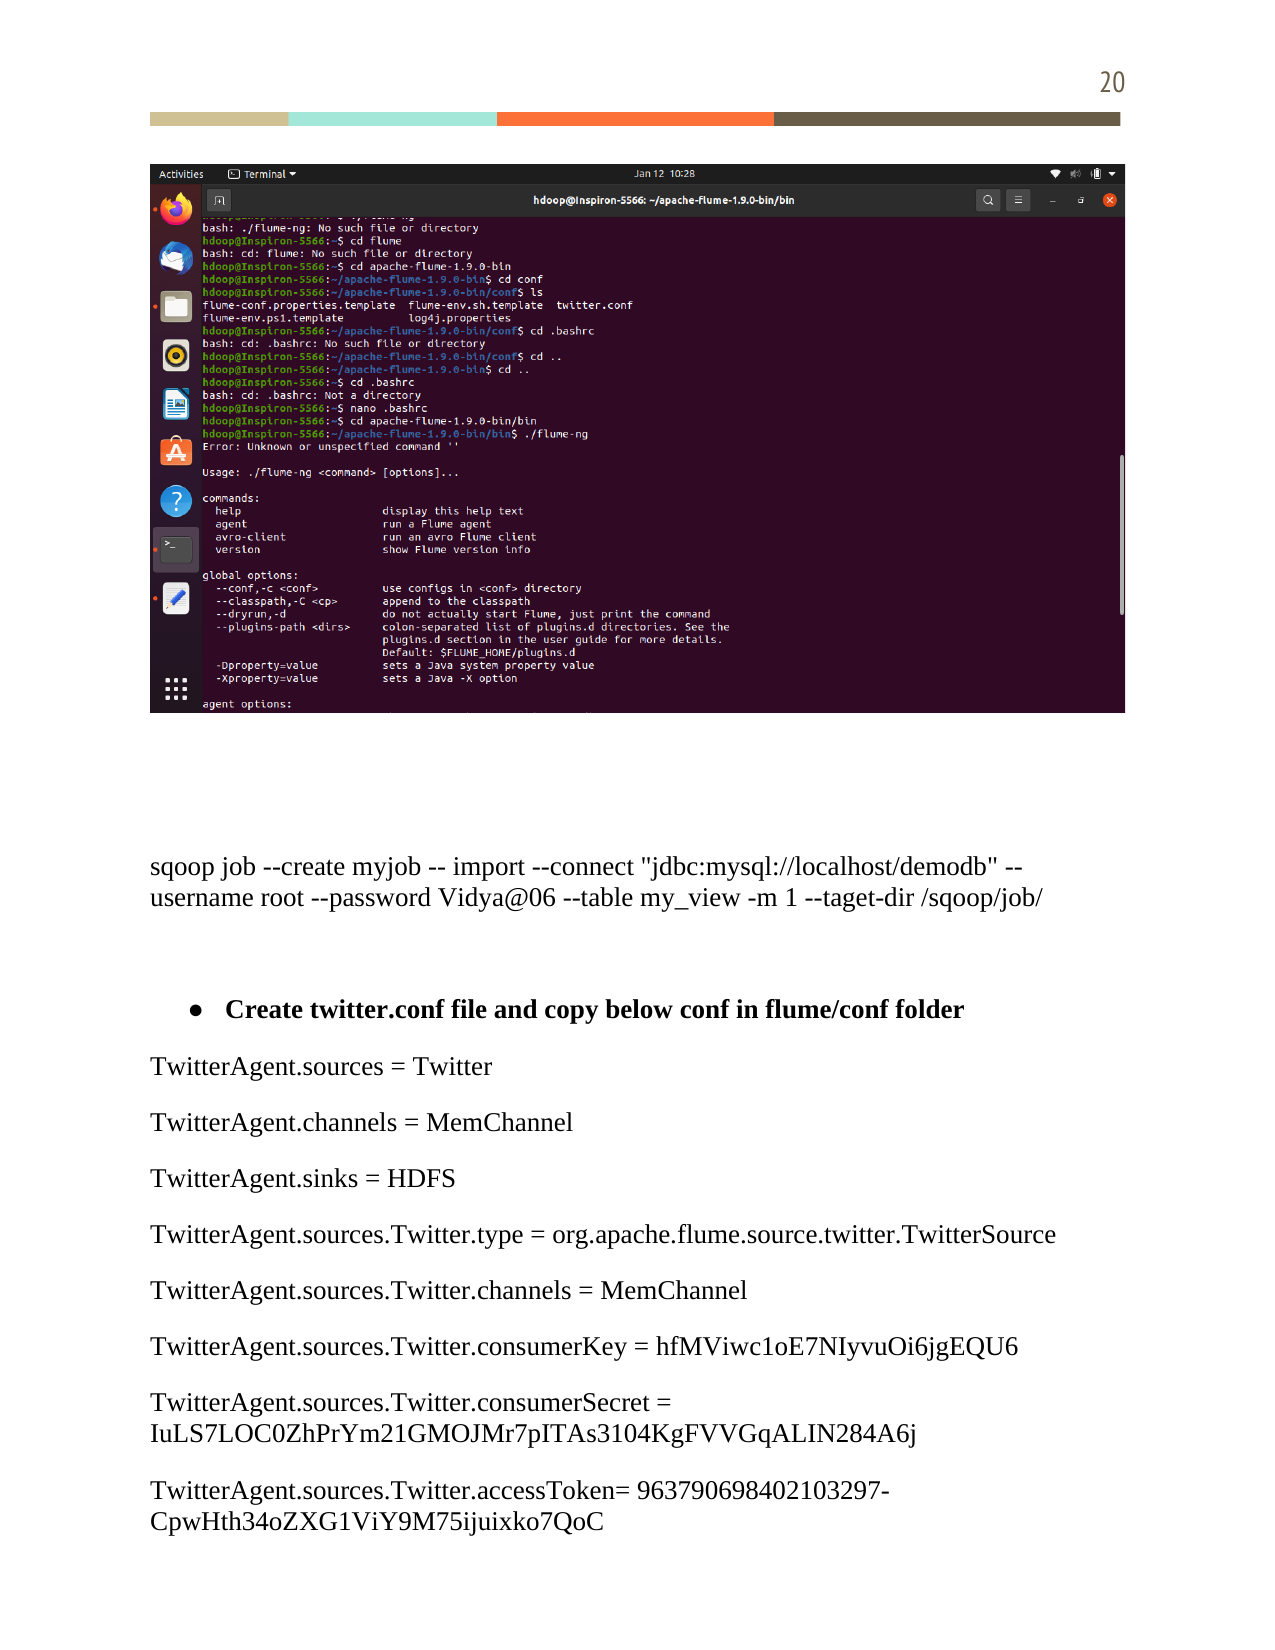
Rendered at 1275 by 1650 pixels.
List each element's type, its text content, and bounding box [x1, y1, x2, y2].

picture [150, 164, 1125, 713]
text TwitterAgent.sources.Twitter.channels = MemChannel [150, 1274, 1125, 1305]
text TwitterAgent.sources.Twitter.consumerKey = hfMViwc1oE7NIyvuOi6jgEQU6 [150, 1330, 1125, 1361]
text sqoop job --create myjob -- import --connect "jdbc:mysql://localhost/demodb" --username root --password Vidya@06 --table my_view -m 1 --taget-dir /sqoop/job/ [150, 850, 1125, 912]
text TwitterAgent.sources.Twitter.type = org.apache.flume.source.twitter.TwitterSource [150, 1218, 1125, 1249]
text TwitterAgent.sources.Twitter.accessToken= 963790698402103297-CpwHth34oZXG1ViY9M75ijuixko7QoC [150, 1474, 1125, 1536]
text TwitterAgent.sources = Twitter [150, 1049, 1125, 1081]
text TwitterAgent.sinks = HDFS [150, 1162, 1125, 1193]
text TwitterAgent.channels = MemChannel [150, 1106, 1125, 1137]
list Create twitter.conf file and copy below conf in flume/conf folder [187, 993, 1125, 1024]
text TwitterAgent.sources.Twitter.consumerSecret = IuLS7LOC0ZhPrYm21GMOJMr7pITAs3104KgFVVGqALIN284A6j [150, 1386, 1125, 1449]
picture [150, 112, 1121, 126]
